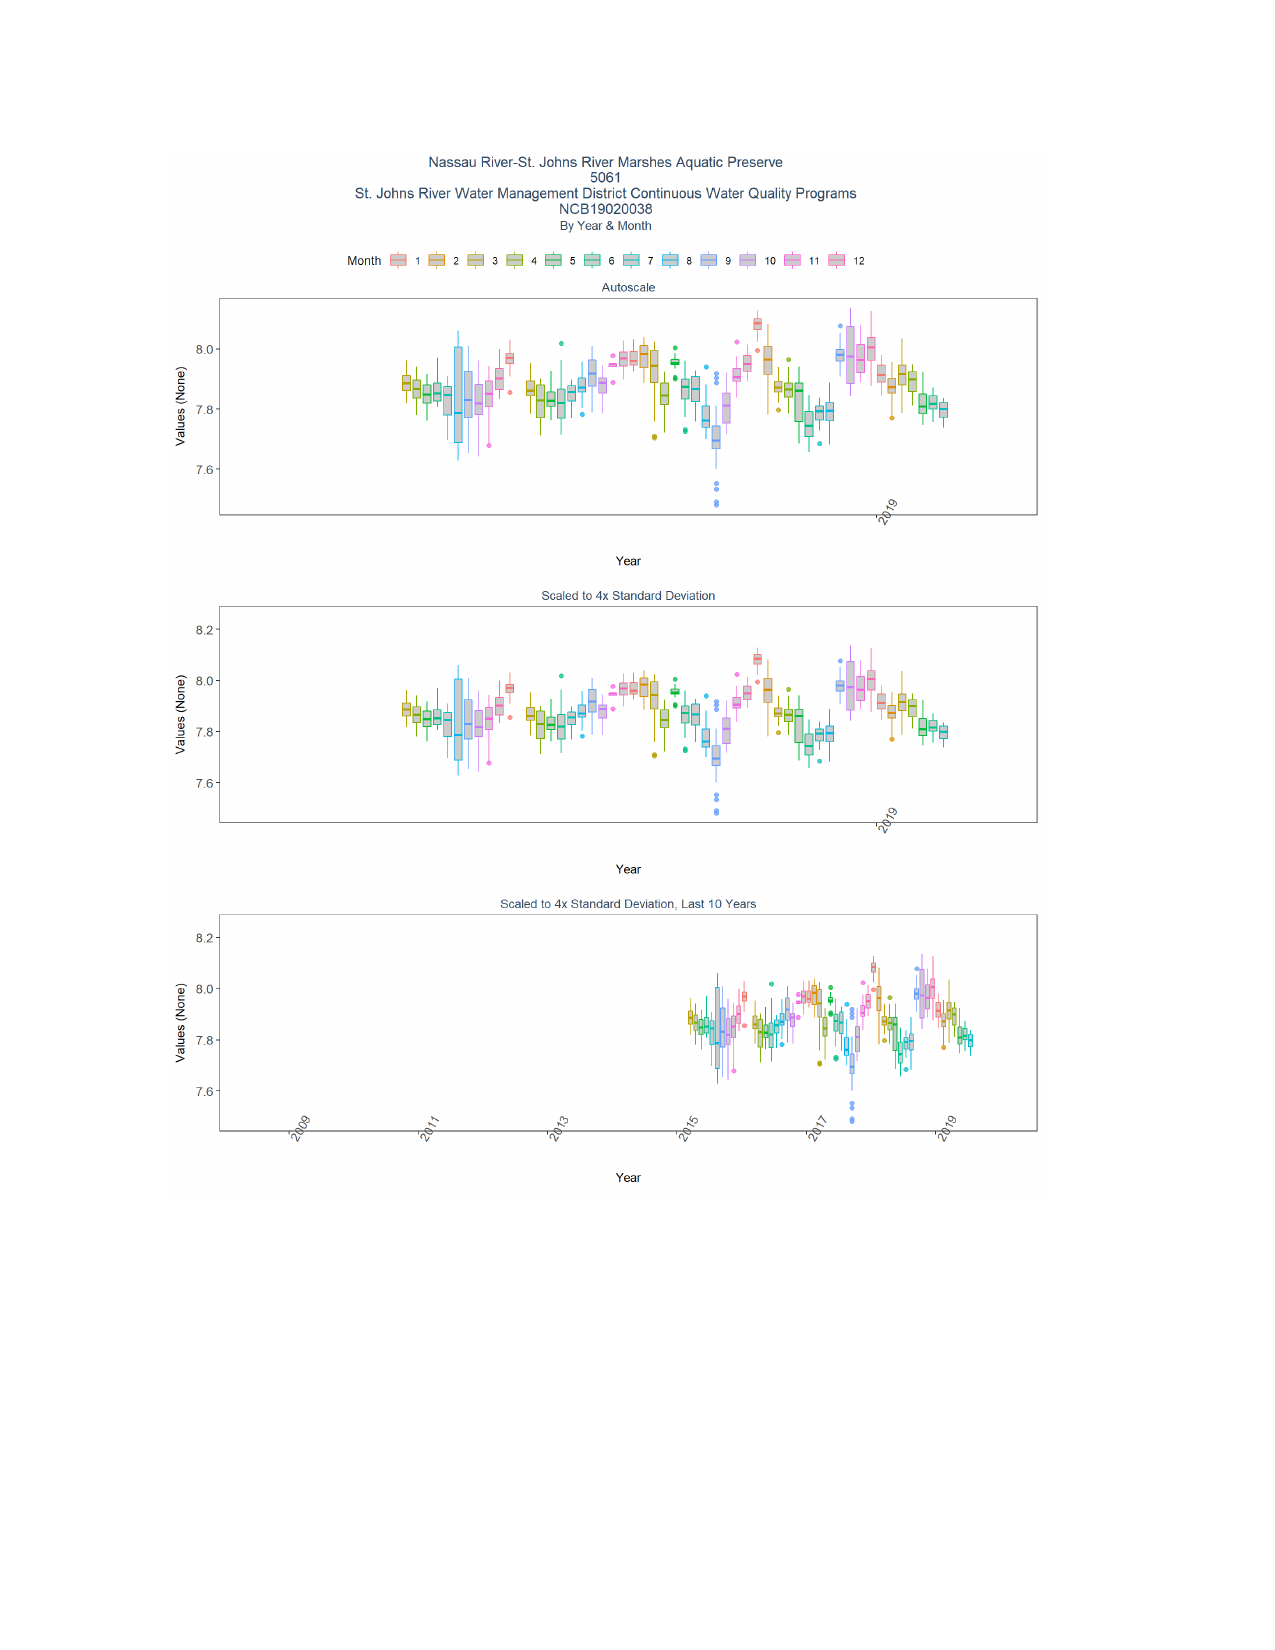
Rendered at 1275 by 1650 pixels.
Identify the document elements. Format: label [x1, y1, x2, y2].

picture [168, 150, 1044, 1200]
